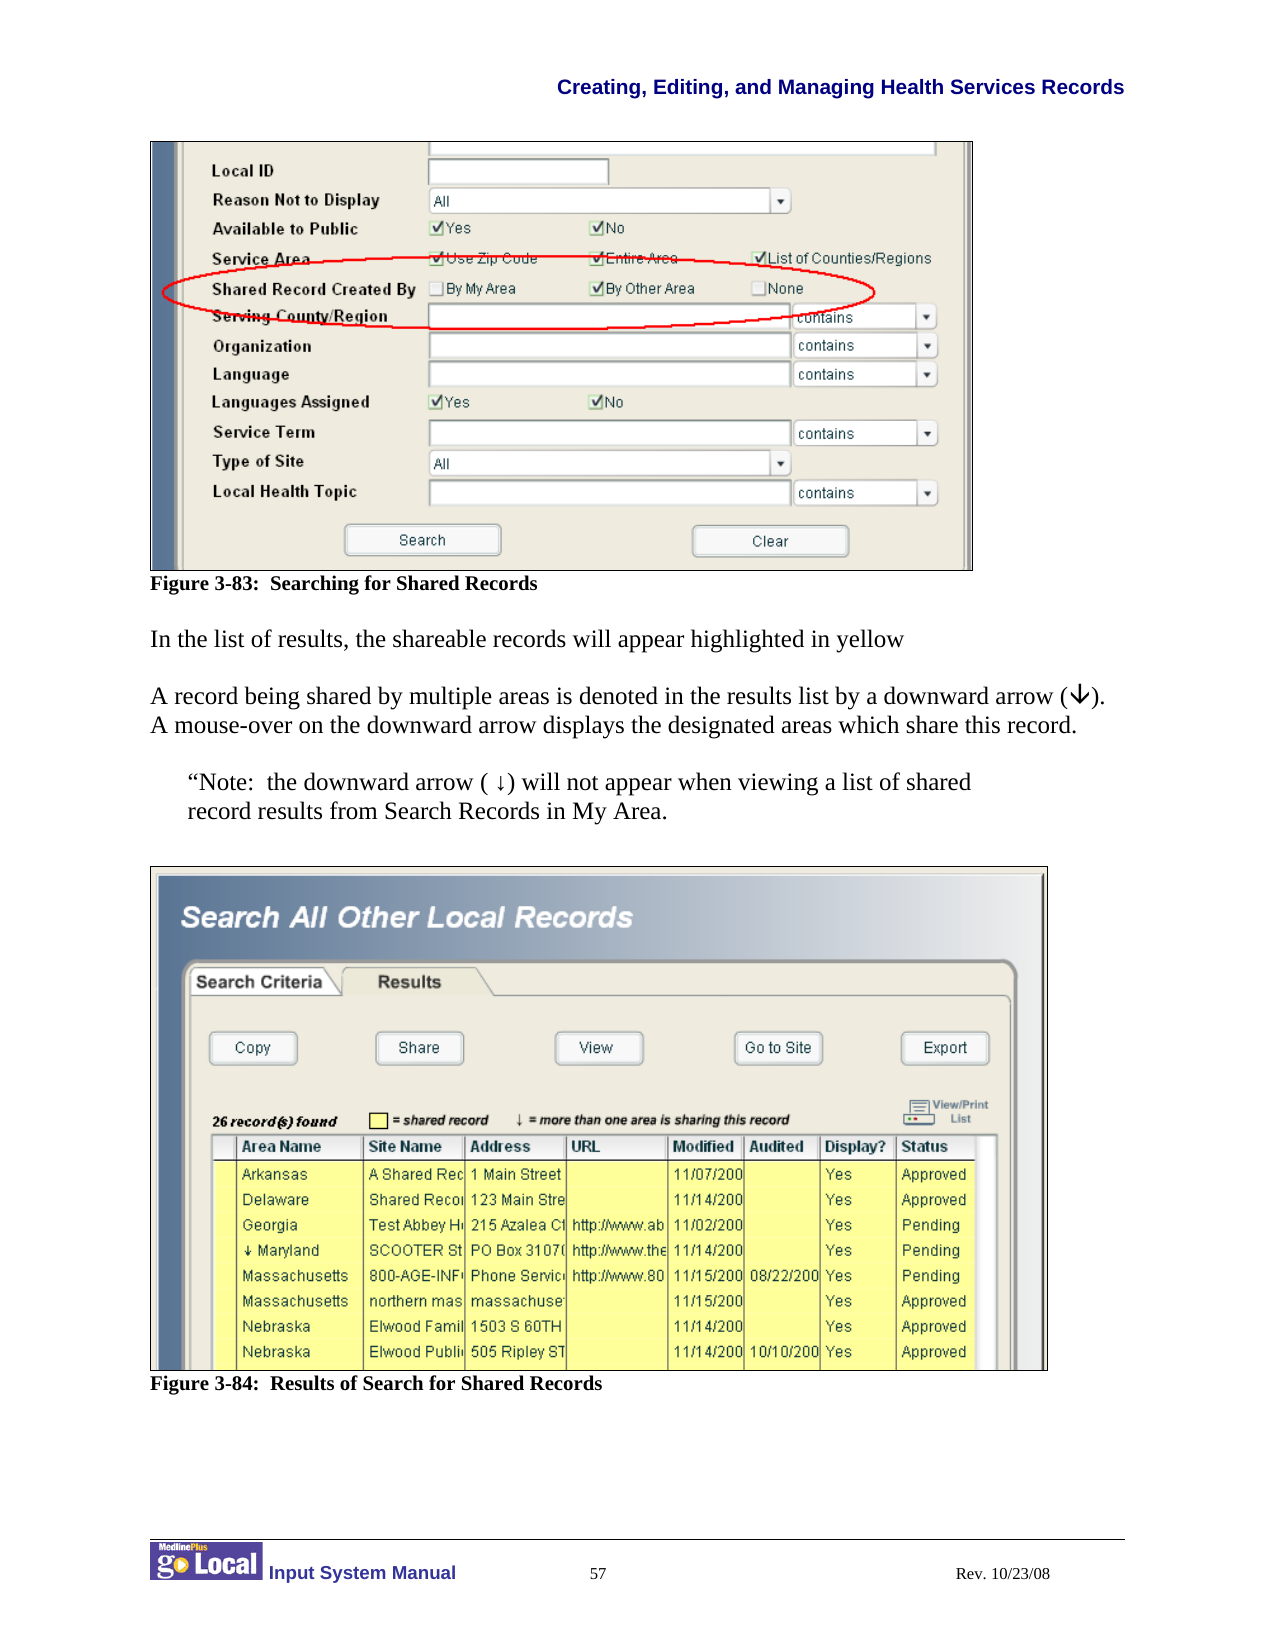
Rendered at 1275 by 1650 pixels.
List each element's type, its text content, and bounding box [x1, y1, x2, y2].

text In the list of results, the shareable records will appear highlighted in yellow [150, 624, 1125, 652]
text A record being shared by multiple areas is denoted in the results list by a downward arrow (). A mouse-over on the downward arrow displays the designated areas which share this record. [150, 681, 1125, 739]
picture [150, 1542, 263, 1580]
picture [151, 142, 972, 570]
text “Note: the downward arrow ( ↓) will not appear when viewing a list of shared record results from Search Records in My Area. [187, 767, 975, 854]
picture [151, 867, 1047, 1370]
